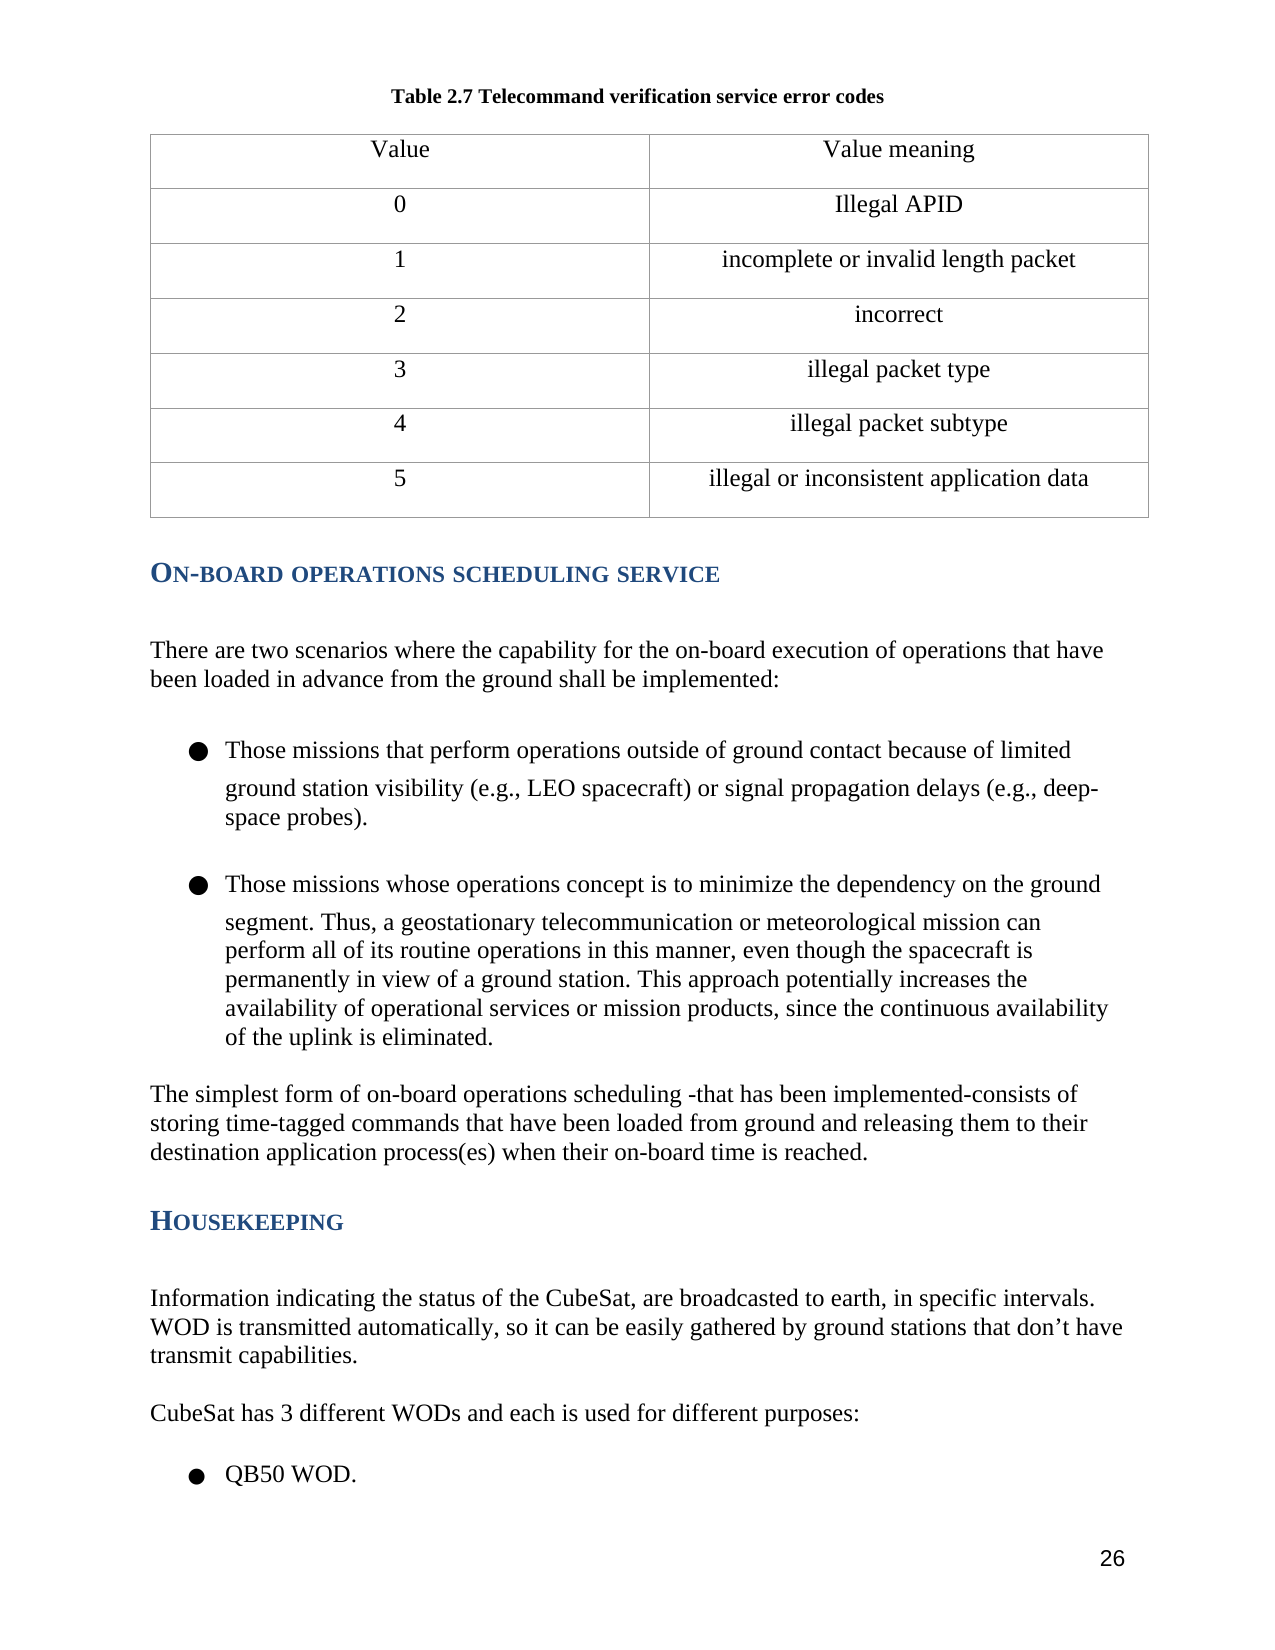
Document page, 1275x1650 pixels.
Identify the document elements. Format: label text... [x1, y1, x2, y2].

table_cell 4 [151, 409, 649, 462]
table_cell Illegal APID [650, 189, 1148, 243]
subtitle On-board operations scheduling service [150, 556, 1089, 589]
table_cell 5 [151, 463, 649, 517]
table_cell 0 [151, 189, 649, 243]
table_header Value meaning [650, 135, 1148, 188]
text There are two scenarios where the capability for the on-board execution of operations that have been loaded in advance from the ground shall be implemented: [150, 635, 1125, 692]
text Table 2.7 Telecommand verification service error codes [150, 84, 1125, 108]
text The simplest form of on-board operations scheduling -that has been implemented-consists of storing time-tagged commands that have been loaded from ground and releasing them to their destination application process(es) when their on-board time is reached. [150, 1079, 1125, 1166]
list Those missions that perform operations outside of ground contact because of limited ground station visibility (e.g., LEO spacecraft) or signal propagation delays (e.g., deep-space probes). [187, 722, 1125, 830]
subtitle Housekeeping [150, 1203, 1089, 1237]
table_cell 1 [151, 244, 649, 298]
table_header Value [151, 135, 649, 188]
list Those missions whose operations concept is to minimize the dependency on the ground segment. Thus, a geostationary telecommunication or meteorological mission can perform all of its routine operations in this manner, even though the spacecraft is permanently in view of a ground station. This approach potentially increases the availability of operational services or mission products, since the continuous availability of the uplink is eliminated. [187, 855, 1125, 1050]
table_cell incomplete or invalid length packet [650, 244, 1148, 298]
table_cell illegal packet subtype [650, 409, 1148, 462]
table_cell illegal or inconsistent application data [650, 463, 1148, 517]
table_cell incorrect [650, 299, 1148, 353]
list QB50 WOD. [187, 1452, 1125, 1495]
text Information indicating the status of the CubeSat, are broadcasted to earth, in specific intervals. WOD is transmitted automatically, so it can be easily gathered by ground stations that don’t have transmit capabilities. [150, 1283, 1125, 1369]
table_cell illegal packet type [650, 354, 1148, 407]
table_cell 2 [151, 299, 649, 353]
table_cell 3 [151, 354, 649, 407]
text CubeSat has 3 different WODs and each is used for different purposes: [150, 1398, 1125, 1427]
